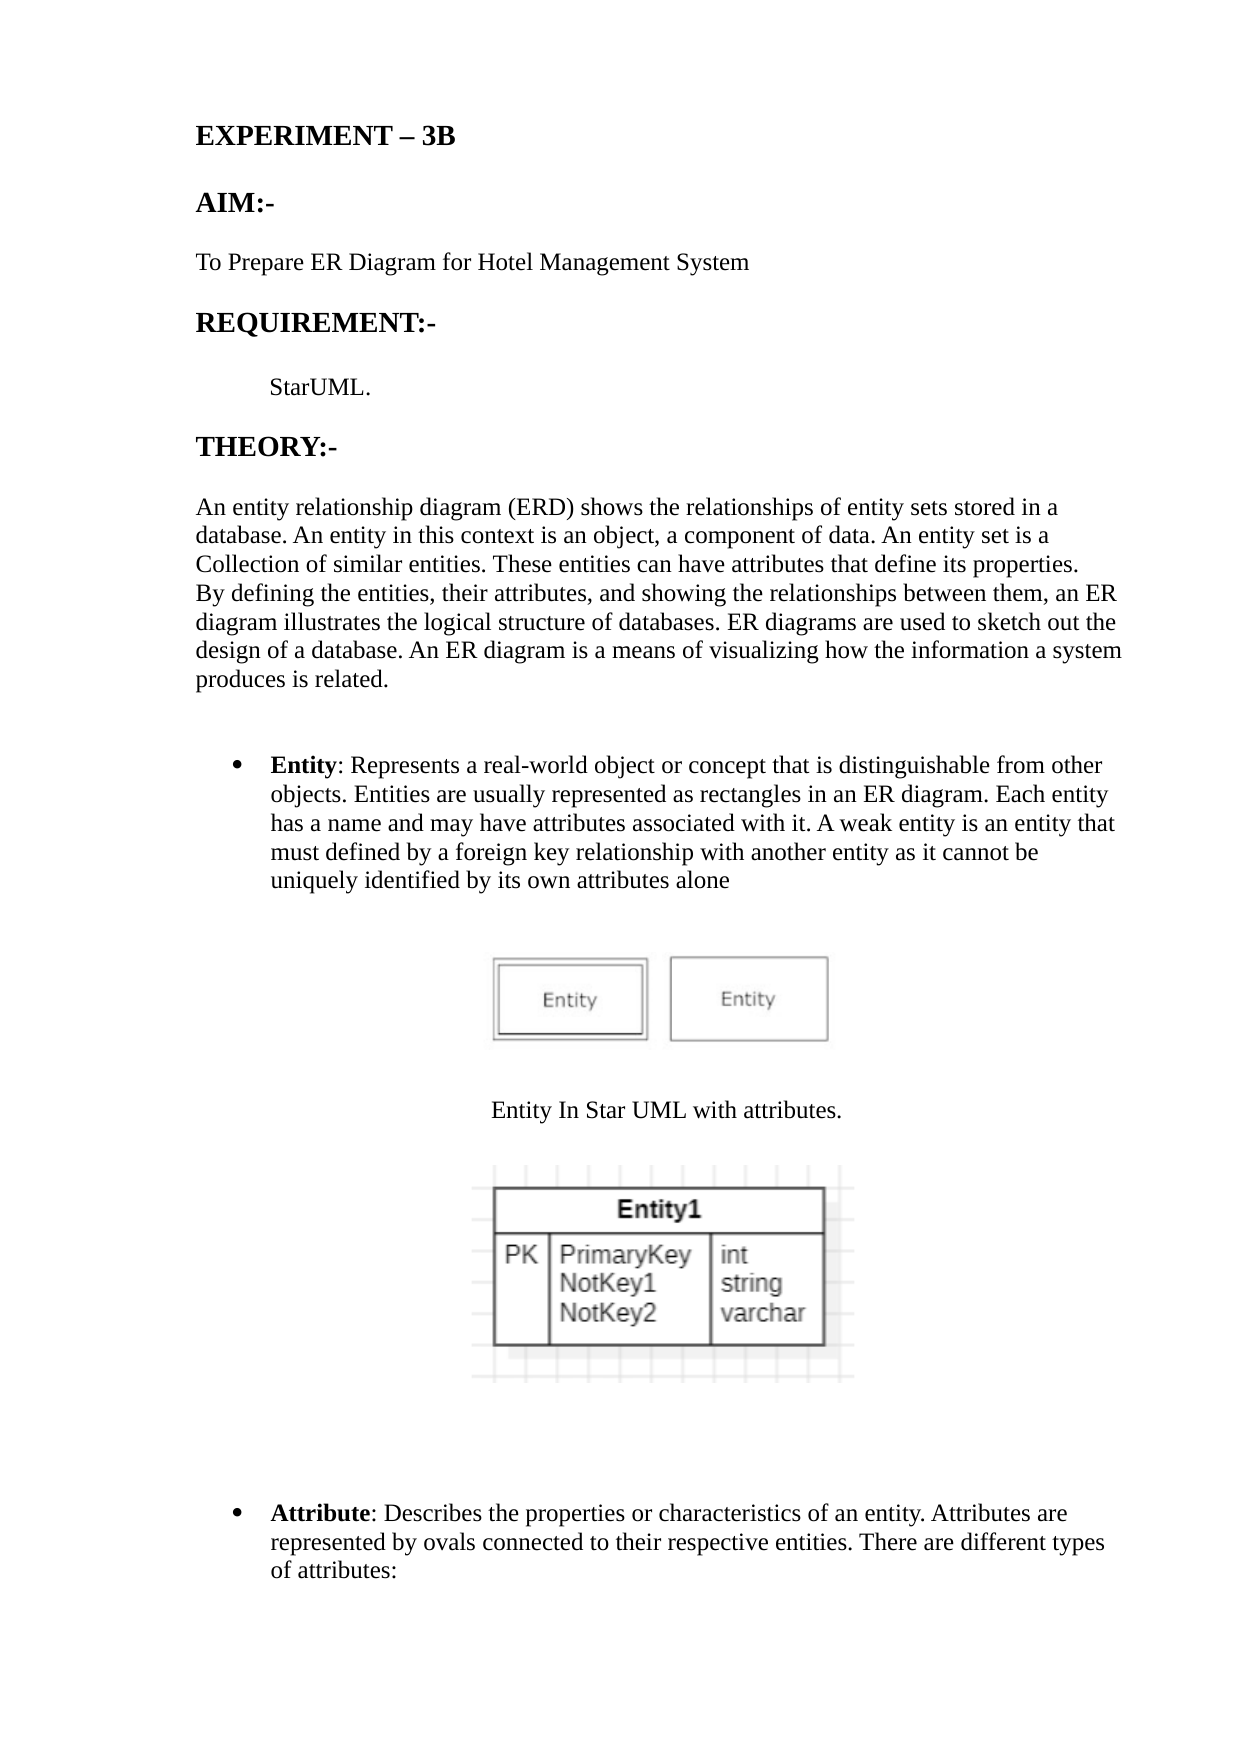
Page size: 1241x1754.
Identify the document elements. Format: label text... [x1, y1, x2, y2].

text StarUML. [195, 372, 1123, 401]
text THEORY:- [195, 429, 1123, 463]
text database. An entity in this context is an object, a component of data. An entity set is a [195, 521, 1123, 549]
text By defining the entities, their attributes, and showing the relationships between them, an ER diagram illustrates the logical structure of databases. ER diagrams are used to sketch out the design of a database. An ER diagram is a means of visualizing how the information a system produces is related. [195, 578, 1123, 693]
text EXPERIMENT – 3B [195, 118, 1123, 152]
text An entity relationship diagram (ERD) shows the relationships of entity sets stored in a [195, 492, 1123, 521]
list Entity: Represents a real-world object or concept that is distinguishable from other objects. Entities are usually represented as rectangles in an ER diagram. Each entity has a name and may have attributes associated with it. A weak entity is an entity that must defined by a foreign key relationship with another entity as it cannot be uniquely identified by its own attributes alone [233, 751, 1123, 894]
text Collection of similar entities. These entities can have attributes that define its properties. [195, 549, 1123, 578]
text To Prepare ER Diagram for Hotel Management System [195, 247, 1123, 276]
text REQUIREMENT:- [195, 305, 1123, 338]
list Attribute: Describes the properties or characteristics of an entity. Attributes are represented by ovals connected to their respective entities. There are different types of attributes: [233, 1498, 1123, 1584]
picture [475, 952, 844, 1053]
picture [471, 1165, 855, 1383]
text Entity In Star UML with attributes. [195, 1096, 1123, 1124]
text AIM:- [195, 185, 1123, 219]
